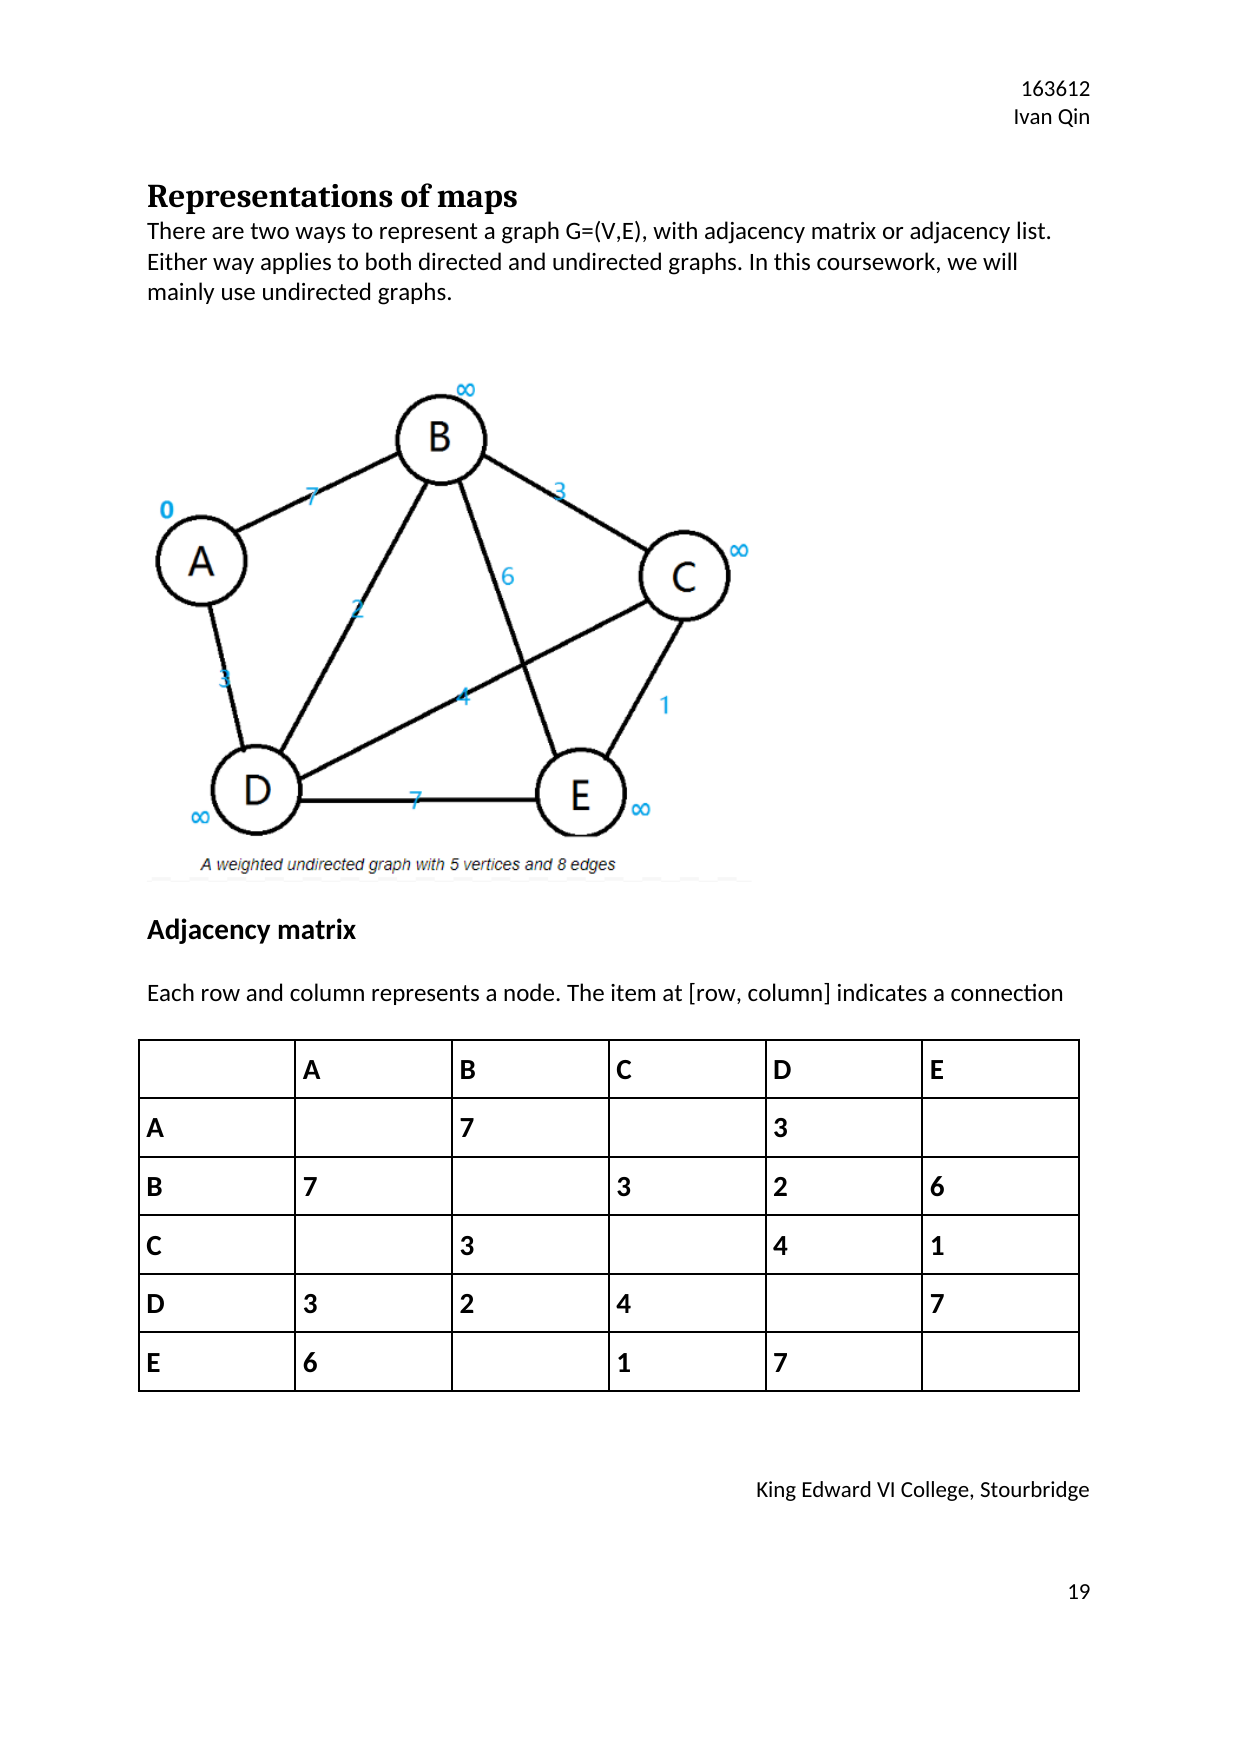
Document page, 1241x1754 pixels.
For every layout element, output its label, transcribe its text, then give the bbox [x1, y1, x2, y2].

table_cell 2 [767, 1158, 921, 1214]
table_header A [296, 1041, 451, 1097]
table_cell 3 [610, 1158, 765, 1214]
table_cell E [140, 1333, 294, 1390]
table_header E [923, 1041, 1078, 1097]
table_cell 6 [923, 1158, 1078, 1214]
table_cell 3 [296, 1275, 451, 1331]
table_cell [296, 1216, 451, 1273]
table_cell 1 [610, 1333, 765, 1390]
table_cell 7 [923, 1275, 1078, 1331]
subtitle Representations of maps [147, 177, 1090, 215]
table_cell 3 [453, 1216, 608, 1273]
table_cell 3 [767, 1099, 921, 1156]
table_cell [923, 1099, 1078, 1156]
table_cell 4 [610, 1275, 765, 1331]
table_cell 1 [923, 1216, 1078, 1273]
table_cell 7 [296, 1158, 451, 1214]
table_cell 2 [453, 1275, 608, 1331]
table_cell [453, 1333, 608, 1390]
table_cell 7 [767, 1333, 921, 1390]
table_cell 7 [453, 1099, 608, 1156]
table_cell [610, 1099, 765, 1156]
table_header [140, 1041, 294, 1097]
table_cell [296, 1099, 451, 1156]
table_cell [610, 1216, 765, 1273]
table_header B [453, 1041, 608, 1097]
text Each row and column represents a node. The item at [row, column] indicates a connection [147, 977, 1090, 1008]
subtitle Adjacency matrix [147, 911, 1090, 947]
text There are two ways to represent a graph G=(V,E), with adjacency matrix or adjacency list. Either way applies to both directed and undirected graphs. In this coursework, we will mainly use undirected graphs. [147, 215, 1090, 307]
table_header C [610, 1041, 765, 1097]
table_cell [767, 1275, 921, 1331]
table_cell 4 [767, 1216, 921, 1273]
table_cell D [140, 1275, 294, 1331]
table_cell A [140, 1099, 294, 1156]
table_cell [923, 1333, 1078, 1390]
table_cell 6 [296, 1333, 451, 1390]
table_cell C [140, 1216, 294, 1273]
picture [146, 366, 752, 882]
table_cell B [140, 1158, 294, 1214]
table_cell [453, 1158, 608, 1214]
table_header D [767, 1041, 921, 1097]
